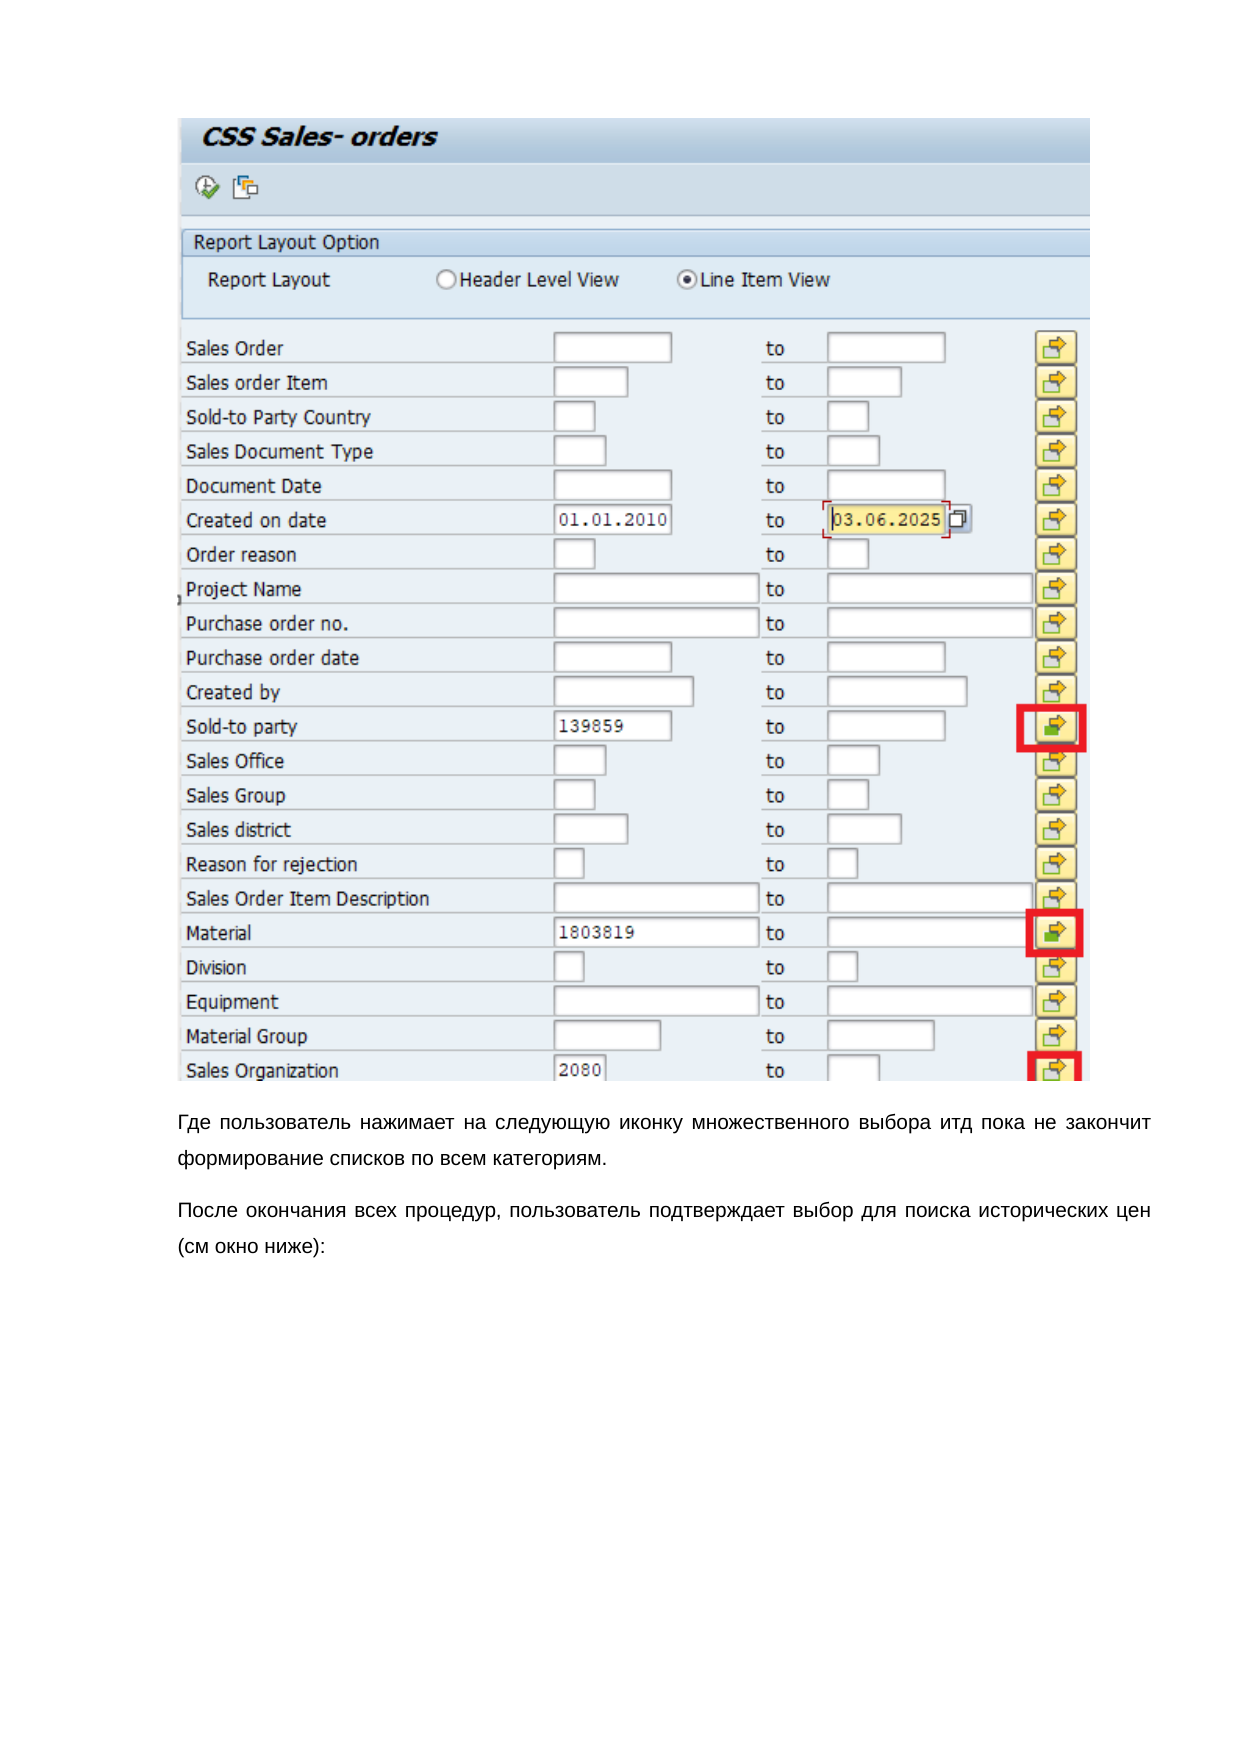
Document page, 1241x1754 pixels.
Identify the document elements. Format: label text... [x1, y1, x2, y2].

text Где пользователь нажимает на следующую иконку множественного выбора итд пока не закончит формирование списков по всем категориям. [177, 1109, 1152, 1169]
text После окончания всех процедур, пользователь подтверждает выбор для поиска исторических цен (см окно ниже): [177, 1198, 1152, 1258]
picture [177, 118, 1090, 1081]
